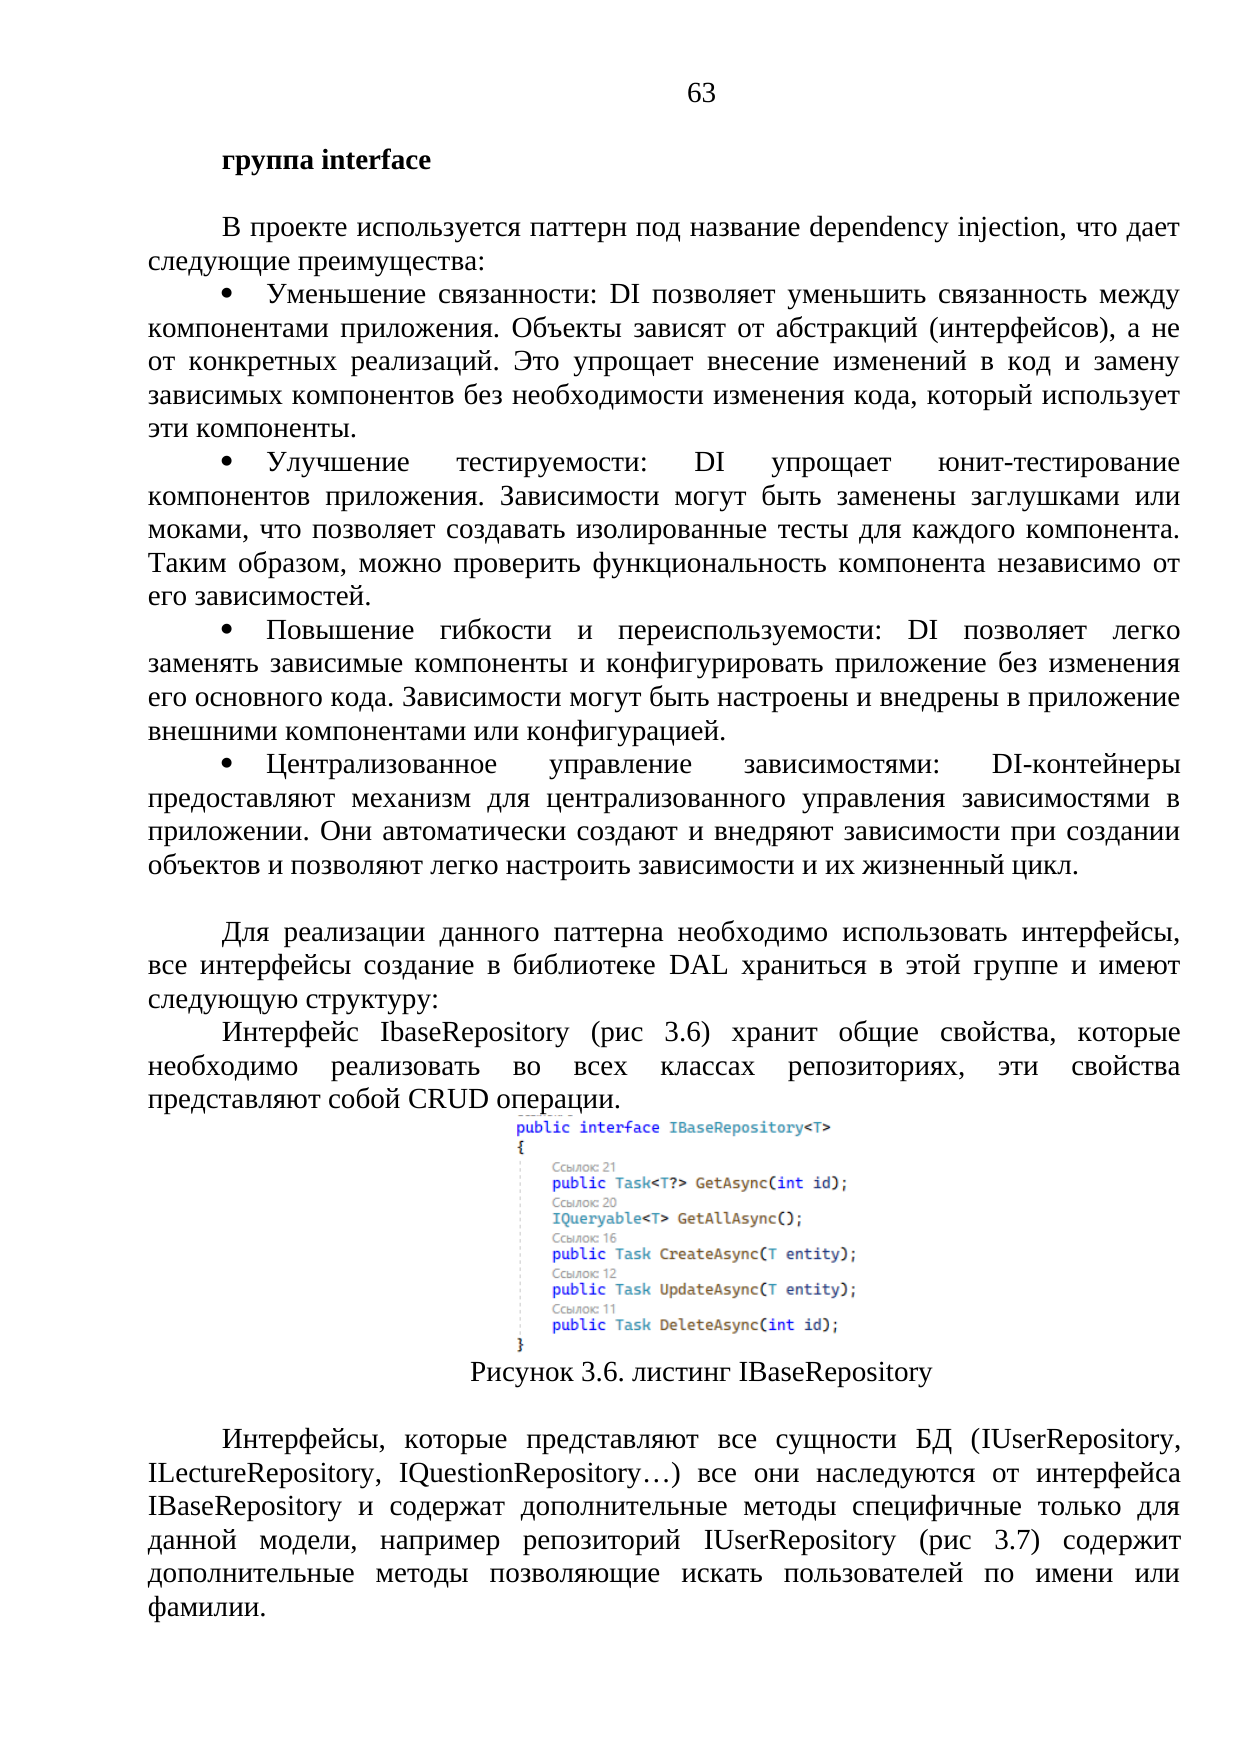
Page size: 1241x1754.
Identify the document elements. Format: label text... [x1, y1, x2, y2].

list Улучшение тестируемости: DI упрощает юнит-тестирование компонентов приложения. Зависимости могут быть заменены заглушками или моками, что позволяет создавать изолированные тесты для каждого компонента. Таким образом, можно проверить функциональность компонента независимо от его зависимостей. [148, 444, 1181, 612]
picture [515, 1115, 888, 1355]
text Интерфейс IbaseRepository (рис 3.6) хранит общие свойства, которые необходимо реализовать во всех классах репозиториях, эти свойства представляют собой CRUD операции. [148, 1014, 1181, 1115]
text группа interface [148, 142, 1181, 176]
text В проекте используется паттерн под название dependency injection, что дает следующие преимущества: [148, 209, 1181, 276]
text Для реализации данного паттерна необходимо использовать интерфейсы, все интерфейсы создание в библиотеке DAL храниться в этой группе и имеют следующую структуру: [148, 914, 1181, 1014]
list Повышение гибкости и переиспользуемости: DI позволяет легко заменять зависимые компоненты и конфигурировать приложение без изменения его основного кода. Зависимости могут быть настроены и внедрены в приложение внешними компонентами или конфигурацией. [148, 612, 1181, 746]
text Рисунок 3.6. листинг IBaseRepository [148, 1354, 1181, 1388]
list Уменьшение связанности: DI позволяет уменьшить связанность между компонентами приложения. Объекты зависят от абстракций (интерфейсов), а не от конкретных реализаций. Это упрощает внесение изменений в код и замену зависимых компонентов без необходимости изменения кода, который использует эти компоненты. [148, 276, 1181, 444]
list Централизованное управление зависимостями: DI-контейнеры предоставляют механизм для централизованного управления зависимостями в приложении. Они автоматически создают и внедряют зависимости при создании объектов и позволяют легко настроить зависимости и их жизненный цикл. [148, 746, 1181, 880]
text Интерфейсы, которые представляют все сущности БД (IUserRepository, ILectureRepository, IQuestionRepository…) все они наследуются от интерфейса IBaseRepository и содержат дополнительные методы специфичные только для данной модели, например репозиторий IUserRepository (рис 3.7) содержит дополнительные методы позволяющие искать пользователей по имени или фамилии. [148, 1421, 1181, 1622]
